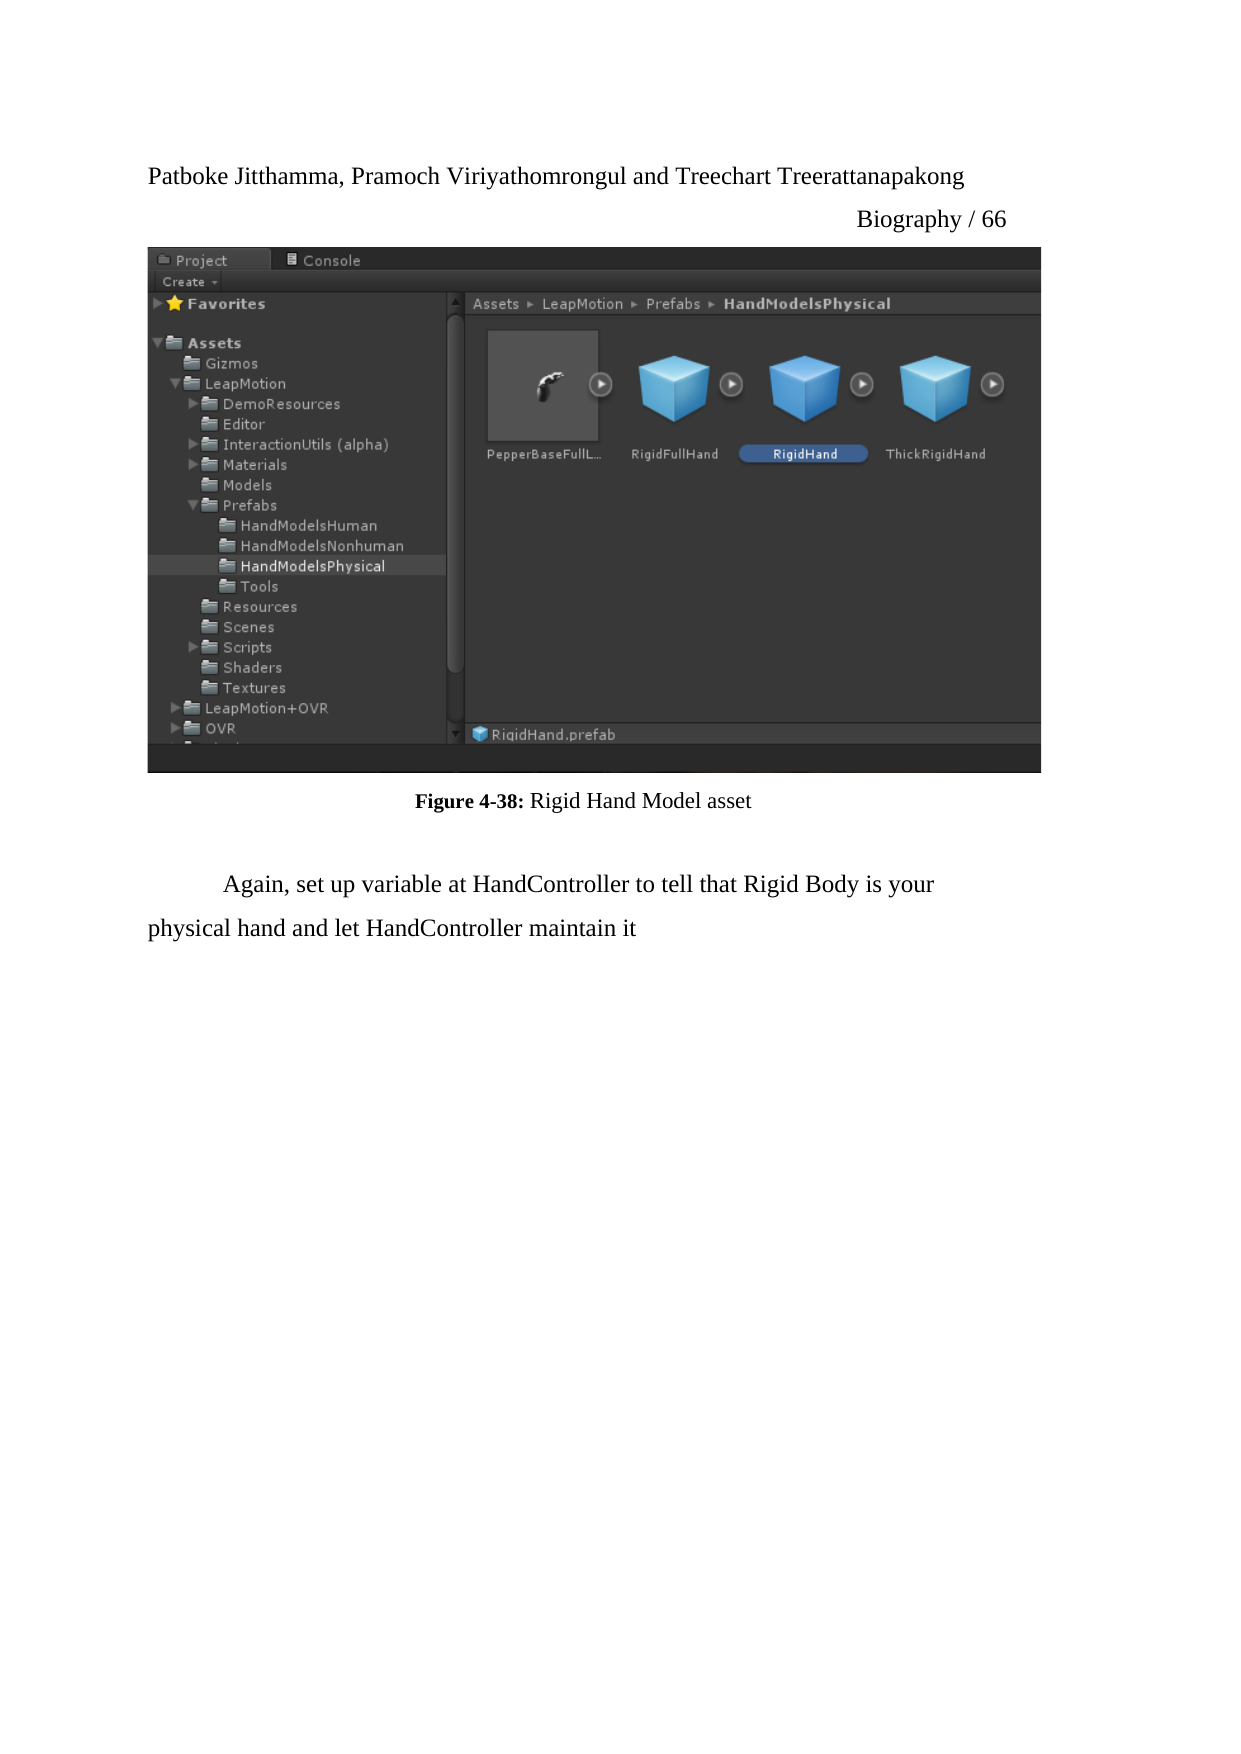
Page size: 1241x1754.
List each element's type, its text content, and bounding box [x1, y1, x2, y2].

text Again, set up variable at HandController to tell that Rigid Body is your physical hand and let HandController maintain it [148, 869, 1019, 941]
picture [147, 247, 1042, 773]
